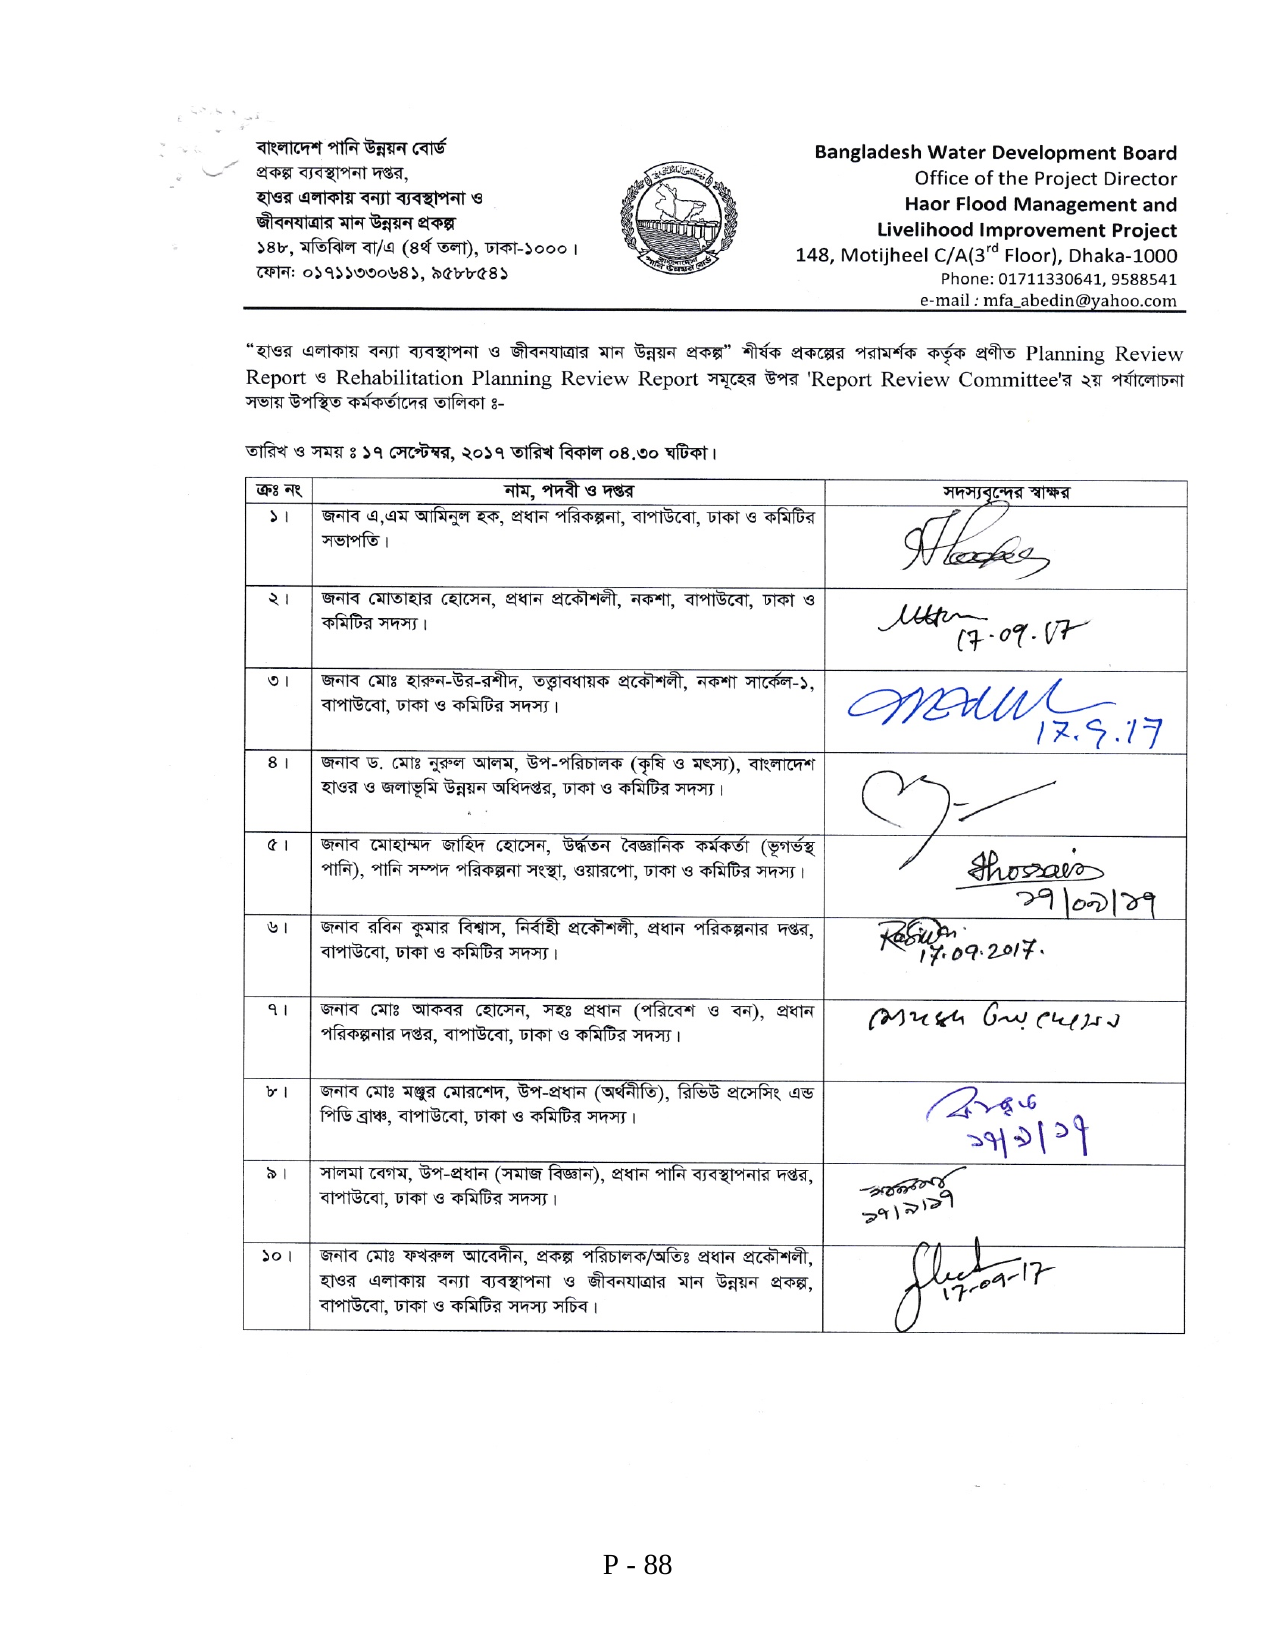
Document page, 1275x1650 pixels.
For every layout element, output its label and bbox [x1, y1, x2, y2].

picture [153, 103, 1237, 1506]
